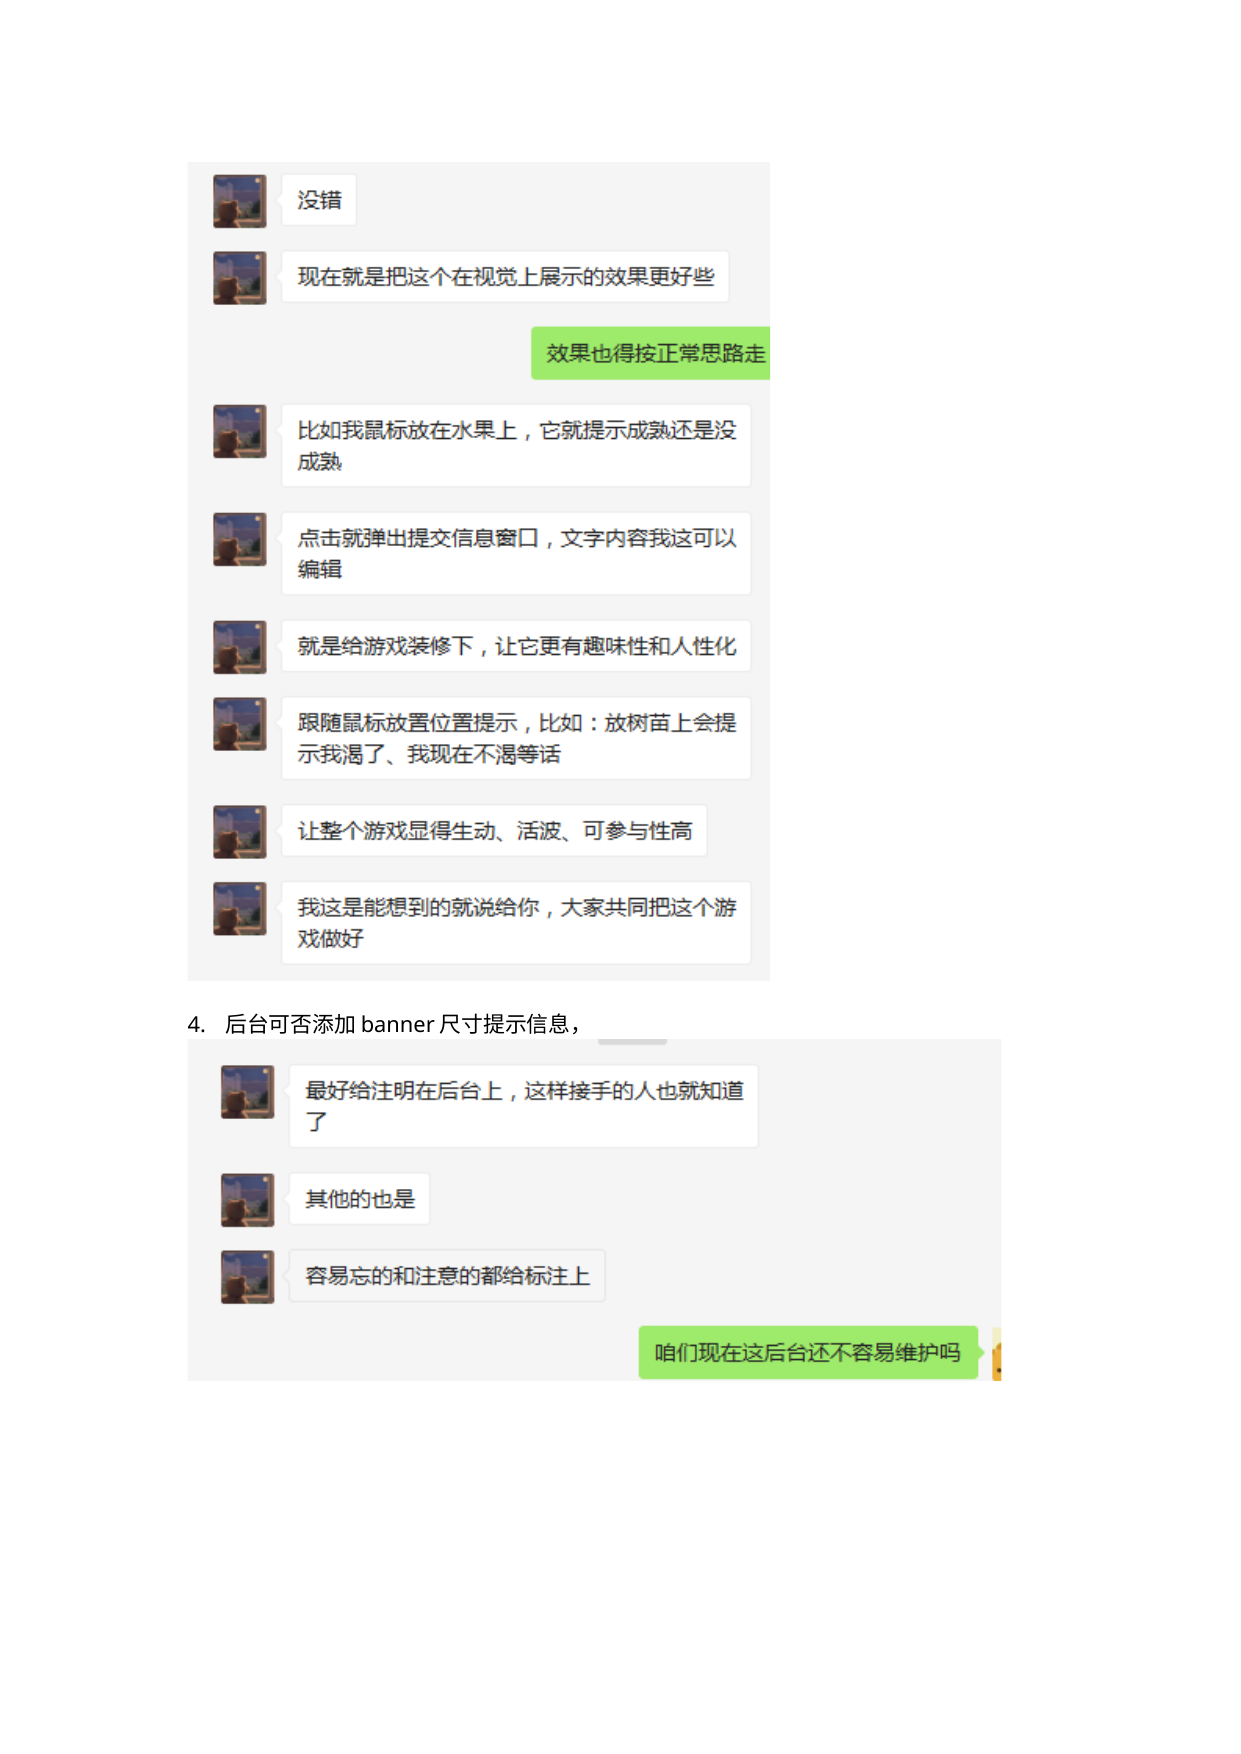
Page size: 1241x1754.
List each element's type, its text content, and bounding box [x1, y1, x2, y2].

picture [187, 1039, 1002, 1381]
list 后台可否添加banner尺寸提示信息， [187, 1007, 1053, 1039]
picture [187, 162, 771, 981]
